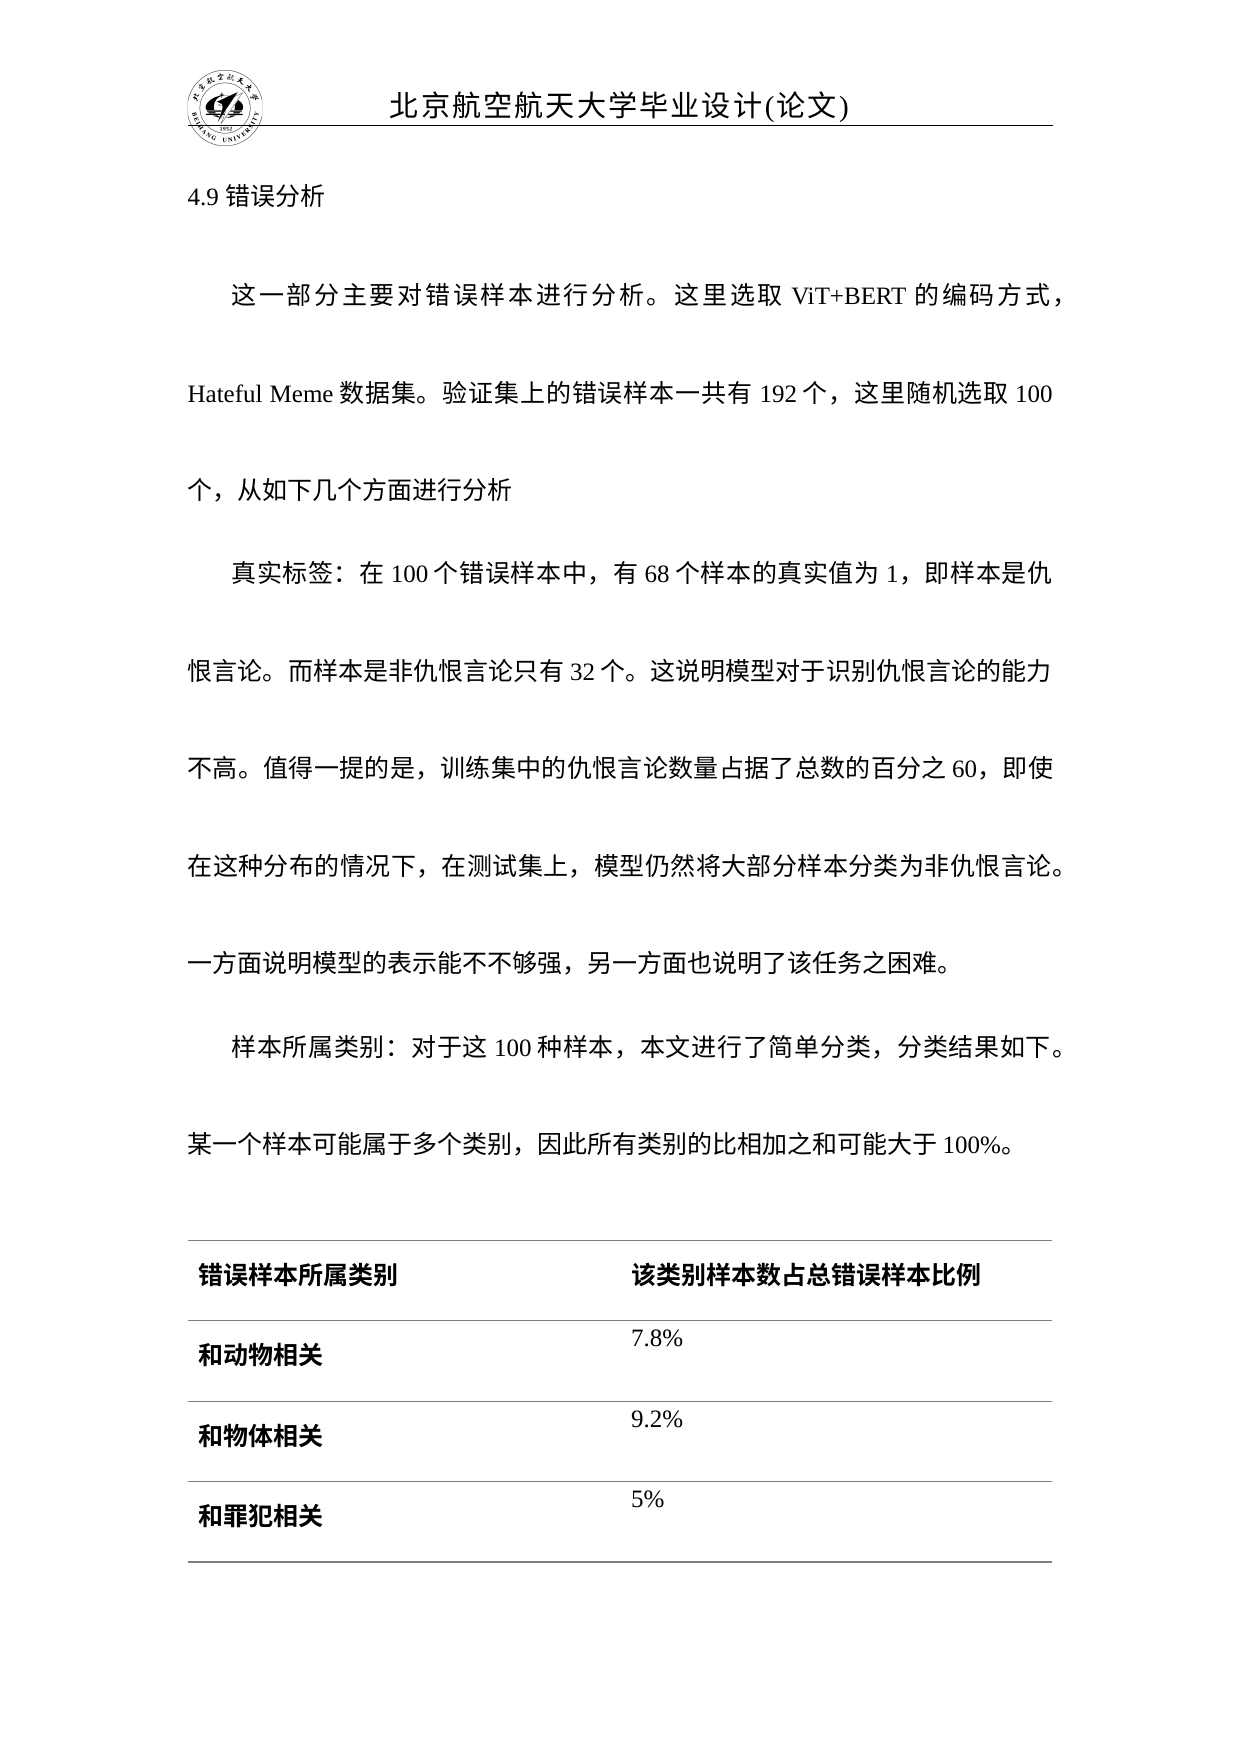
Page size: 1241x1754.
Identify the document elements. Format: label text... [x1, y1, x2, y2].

table_cell 7.8% [620, 1321, 1052, 1401]
table_cell 和罪犯相关 [188, 1482, 619, 1561]
table_cell 和物体相关 [188, 1402, 619, 1481]
picture [187, 70, 263, 146]
table_header 错误样本所属类别 [188, 1241, 619, 1320]
table_header 该类别样本数占总错误样本比例 [620, 1241, 1052, 1320]
text 真实标签：在100个错误样本中，有68个样本的真实值为1，即样本是仇恨言论。而样本是非仇恨言论只有32个。这说明模型对于识别仇恨言论的能力不高。值得一提的是，训练集中的仇恨言论数量占据了总数的百分之60，即使在这种分布的情况下，在测试集上，模型仍然将大部分样本分类为非仇恨言论。一方面说明模型的表示能不不够强，另一方面也说明了该任务之困难。 [187, 539, 1053, 994]
text 样本所属类别：对于这100种样本，本文进行了简单分类，分类结果如下。某一个样本可能属于多个类别，因此所有类别的比相加之和可能大于100%。 [187, 1013, 1053, 1175]
table_cell 9.2% [620, 1402, 1052, 1481]
table_cell 和动物相关 [188, 1321, 619, 1401]
text 这一部分主要对错误样本进行分析。这里选取ViT+BERT的编码方式，Hateful Meme数据集。验证集上的错误样本一共有192个，这里随机选取100个，从如下几个方面进行分析 [187, 261, 1053, 521]
subtitle 4.9 错误分析 [187, 162, 1028, 227]
table_cell 5% [620, 1482, 1052, 1561]
